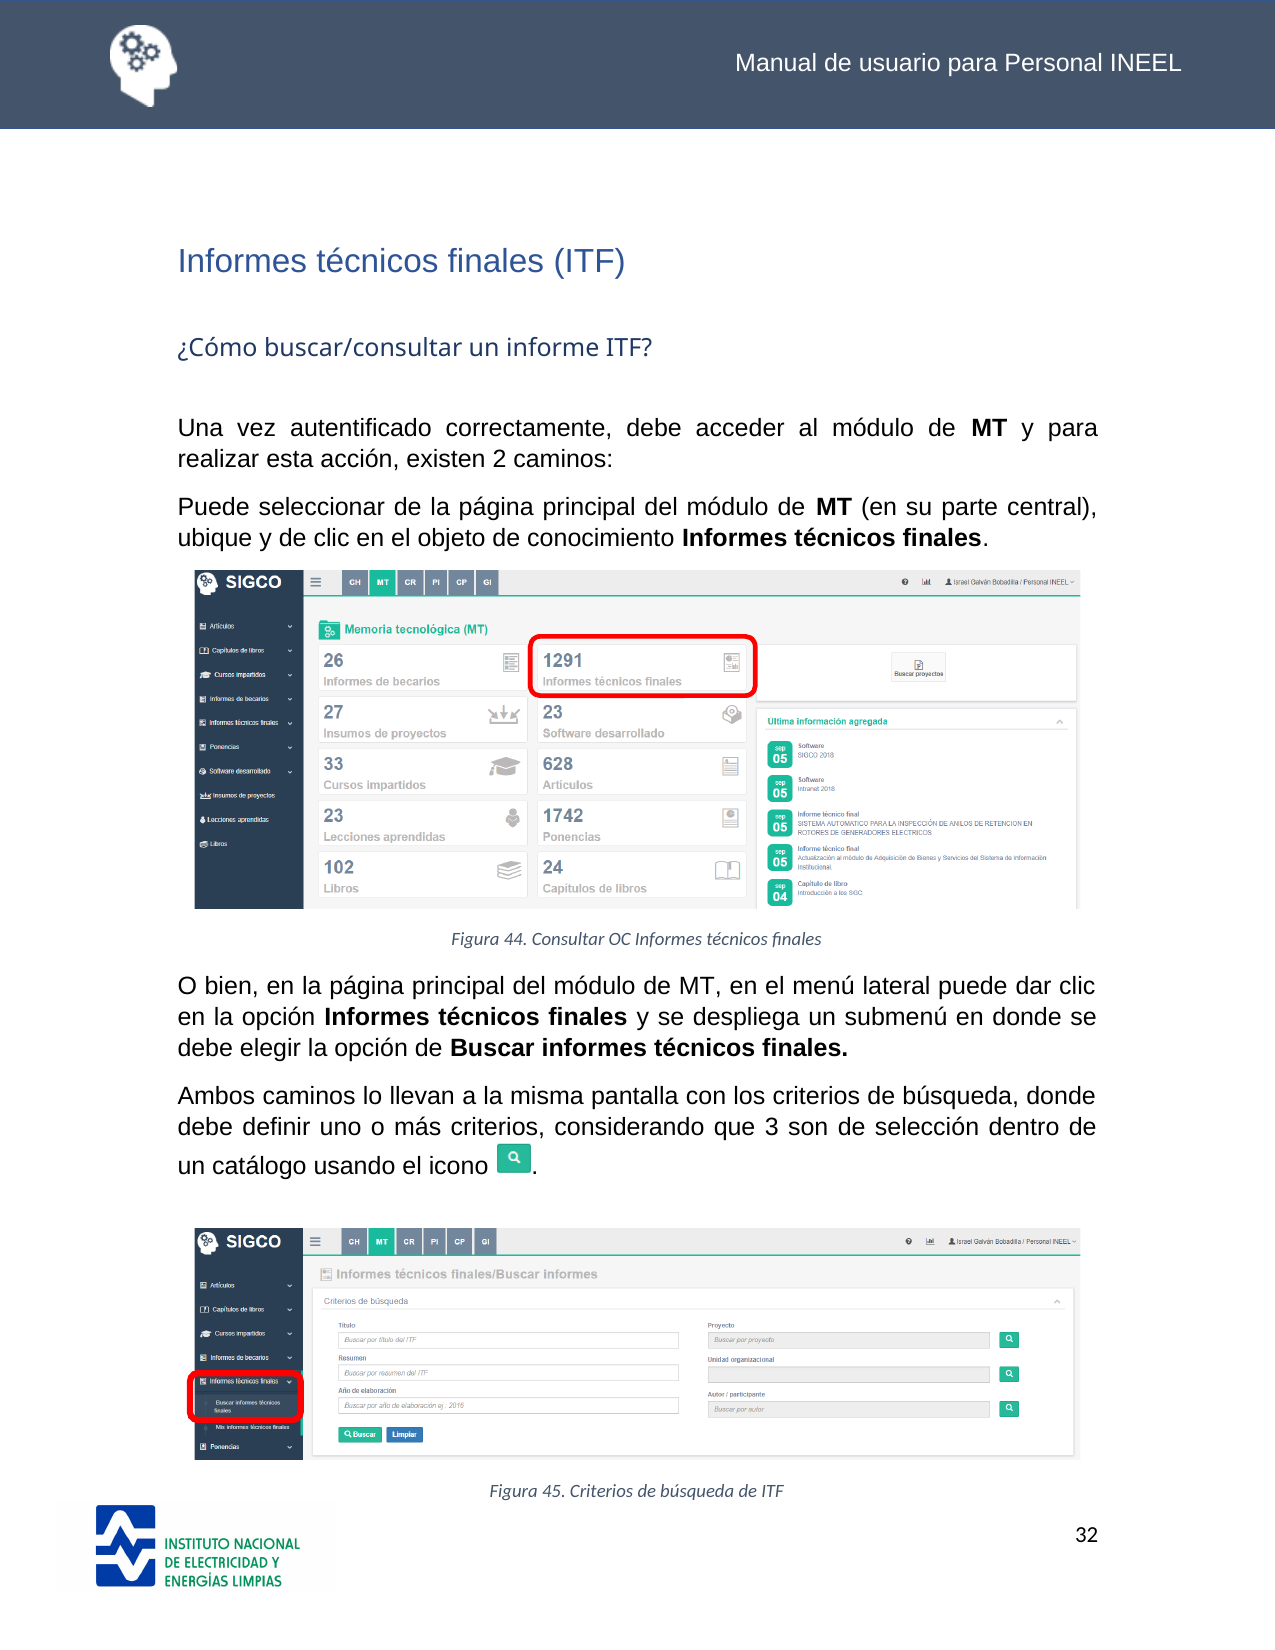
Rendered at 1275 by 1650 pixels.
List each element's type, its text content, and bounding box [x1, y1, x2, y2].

text O bien, en la página principal del módulo de MT, en el menú lateral puede dar clic en la opción Informes técnicos finales y se despliega un submenú en donde se debe elegir la opción de Buscar informes técnicos finales. [177, 971, 1098, 1062]
text Puede seleccionar de la página principal del módulo de MT (en su parte central), ubique y de clic en el objeto de conocimiento Informes técnicos finales. [177, 492, 1098, 552]
text Figura 44. Consultar OC Informes técnicos finales [177, 927, 1098, 950]
picture [110, 25, 178, 107]
picture [54, 1501, 337, 1591]
text Figura 45. Criterios de búsqueda de ITF [177, 1479, 1098, 1502]
subtitle Informes técnicos finales (ITF) [177, 241, 1098, 280]
text Ambos caminos lo llevan a la misma pantalla con los criterios de búsqueda, donde debe definir uno o más criterios, considerando que 3 son de selección dentro de un catálogo usando el icono . [177, 1081, 1098, 1180]
text Una vez autentificado correctamente, debe acceder al módulo de MT y para realizar esta acción, existen 2 caminos: [177, 413, 1098, 473]
subtitle ¿Cómo buscar/consultar un informe ITF? [177, 330, 1098, 364]
picture [194, 1377, 297, 1416]
picture [194, 570, 1081, 909]
picture [194, 1228, 1081, 1460]
picture [495, 1143, 531, 1175]
